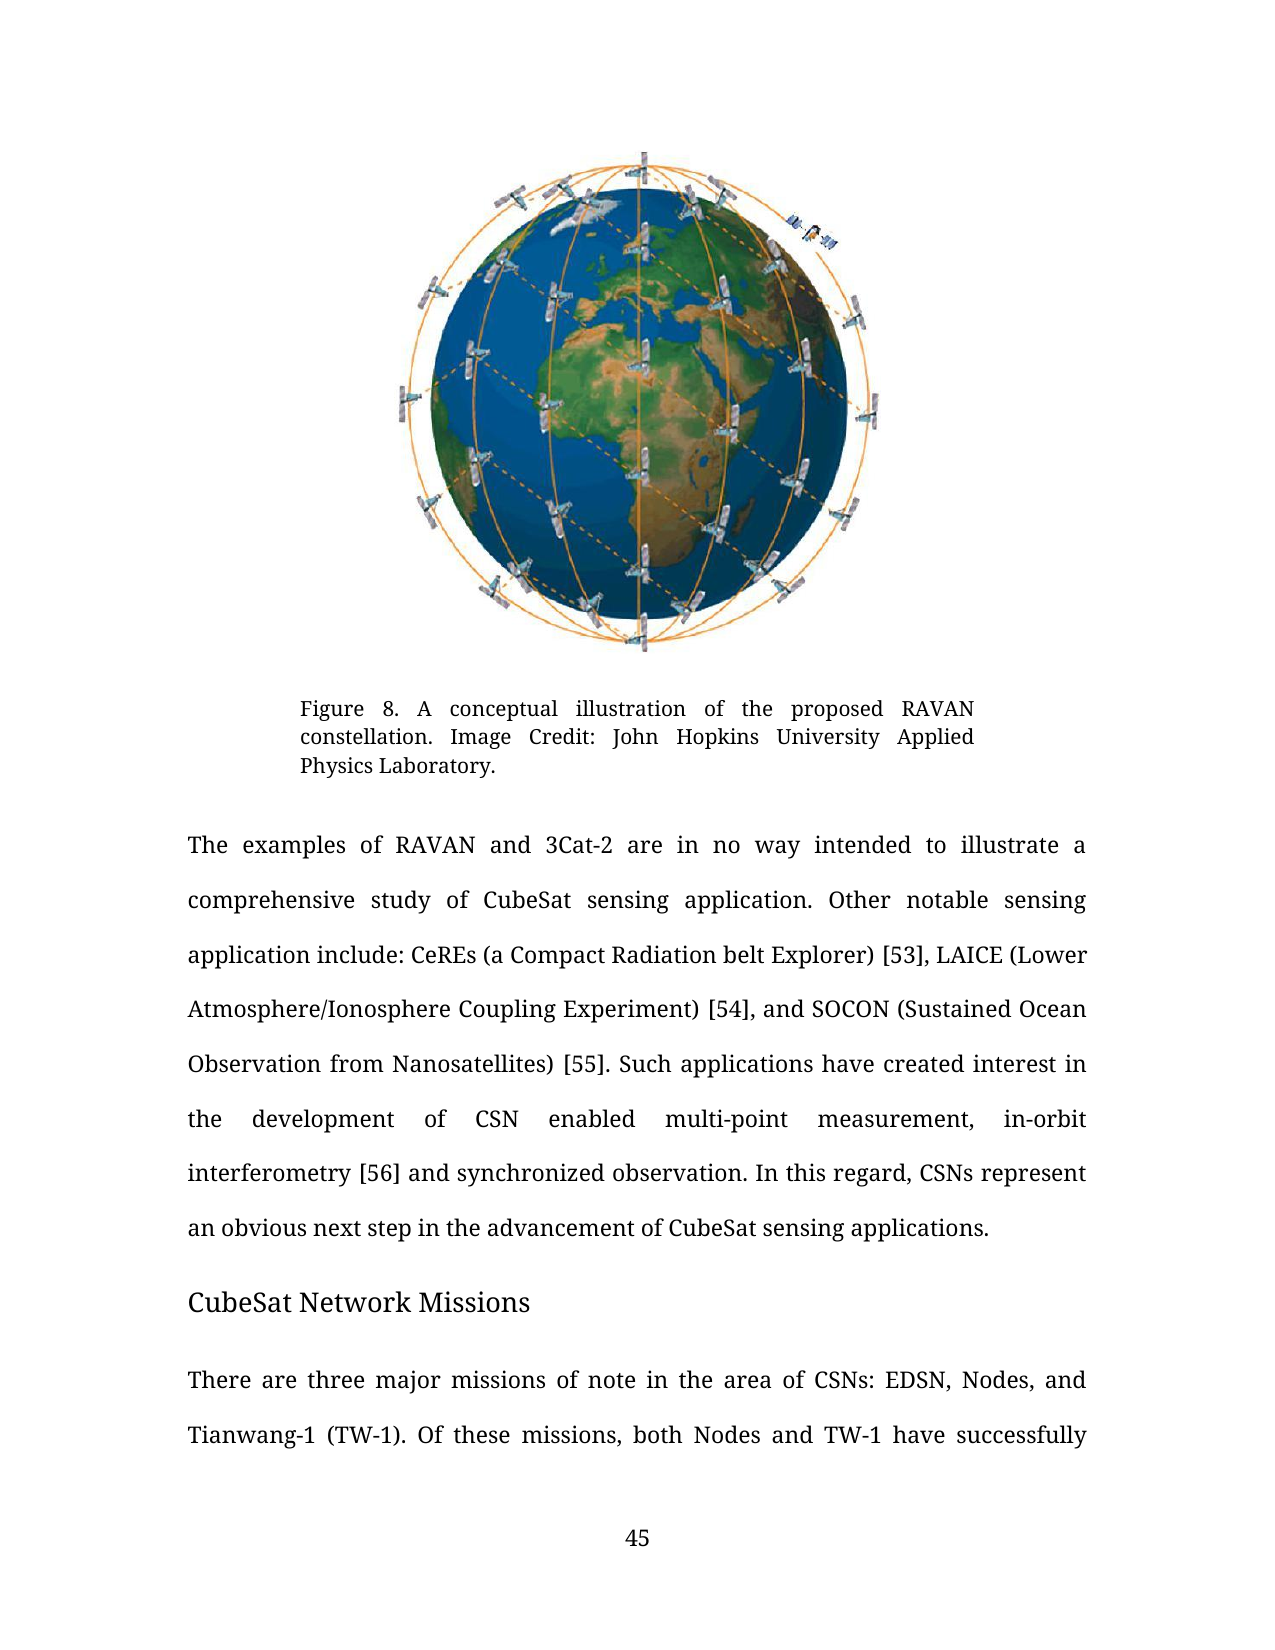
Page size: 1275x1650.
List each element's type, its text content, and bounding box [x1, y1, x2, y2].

text Figure 8. A conceptual illustration of the proposed RAVAN constellation. Image Credit: John Hopkins University Applied Physics Laboratory. [300, 694, 975, 779]
text The examples of RAVAN and 3Cat-2 are in no way intended to illustrate a comprehensive study of CubeSat sensing application. Other notable sensing application include: CeREs (a Compact Radiation belt Explorer) [53], LAICE (Lower Atmosphere/Ionosphere Coupling Experiment) [54], and SOCON (Sustained Ocean Observation from Nanosatellites) [55]. Such applications have created interest in the development of CSN enabled multi-point measurement, in-orbit interferometry [56] and synchronized observation. In this regard, CSNs represent an obvious next step in the advancement of CubeSat sensing applications. [187, 829, 1087, 1243]
picture [394, 150, 881, 654]
subtitle CubeSat Network Missions [187, 1283, 1087, 1320]
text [187, 1364, 1087, 1450]
